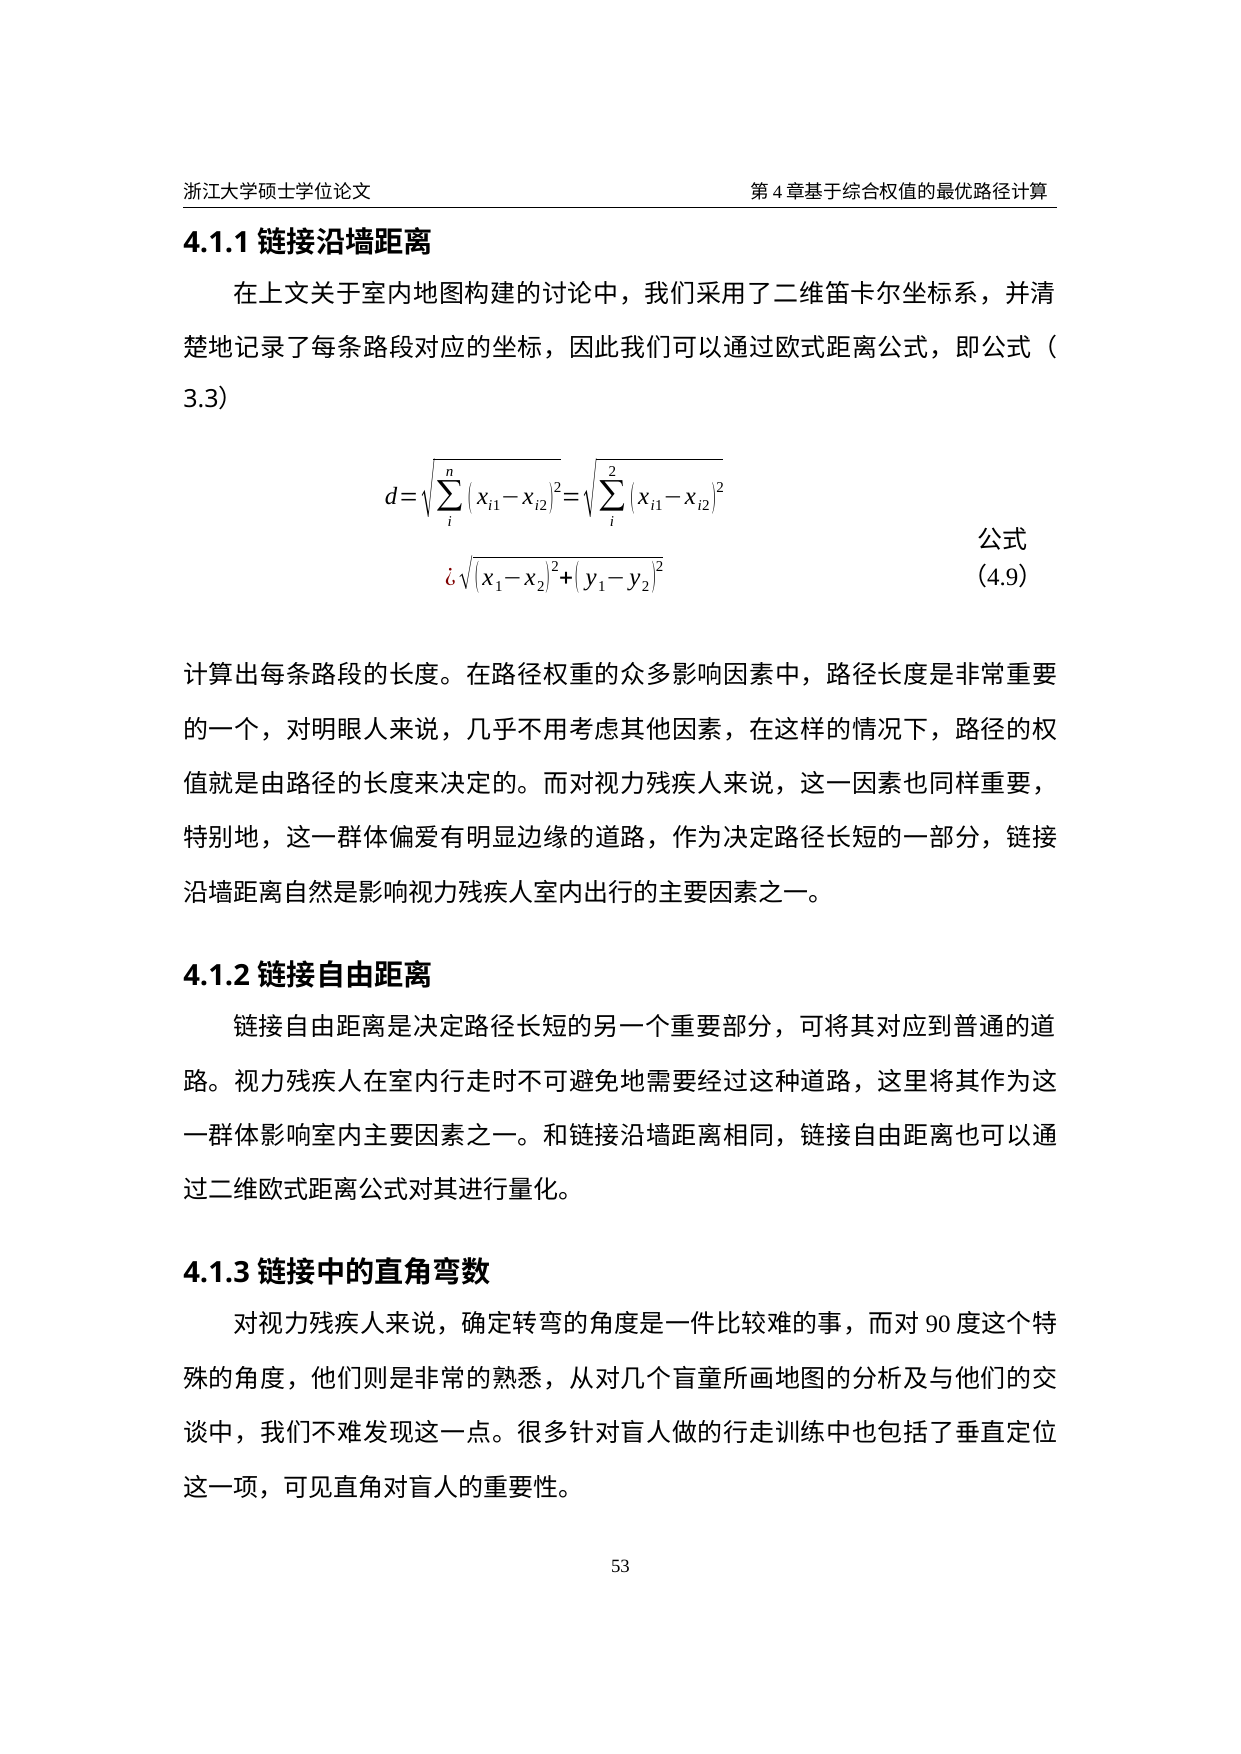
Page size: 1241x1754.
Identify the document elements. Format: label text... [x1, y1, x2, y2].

text 链接自由距离是决定路径长短的另一个重要部分，可将其对应到普通的道路。视力残疾人在室内行走时不可避免地需要经过这种道路，这里将其作为这一群体影响室内主要因素之一。和链接沿墙距离相同，链接自由距离也可以通过二维欧式距离公式对其进行量化。 [183, 1007, 1057, 1206]
subtitle 链接自由距离 [183, 952, 1057, 994]
text 计算出每条路段的长度。在路径权重的众多影响因素中，路径长度是非常重要的一个，对明眼人来说，几乎不用考虑其他因素，在这样的情况下，路径的权值就是由路径的长度来决定的。而对视力残疾人来说，这一因素也同样重要，特别地，这一群体偏爱有明显边缘的道路，作为决定路径长短的一部分，链接沿墙距离自然是影响视力残疾人室内出行的主要因素之一。 [183, 655, 1057, 908]
subtitle 链接沿墙距离 [183, 218, 1057, 261]
table_header [172, 433, 936, 655]
text 在上文关于室内地图构建的讨论中，我们采用了二维笛卡尔坐标系，并清楚地记录了每条路段对应的坐标，因此我们可以通过欧式距离公式，即公式（3.3） [183, 273, 1057, 415]
text 对视力残疾人来说，确定转弯的角度是一件比较难的事，而对90度这个特殊的角度，他们则是非常的熟悉，从对几个盲童所画地图的分析及与他们的交谈中，我们不难发现这一点。很多针对盲人做的行走训练中也包括了垂直定位这一项，可见直角对盲人的重要性。 [183, 1304, 1057, 1503]
subtitle 链接中的直角弯数 [183, 1249, 1057, 1291]
